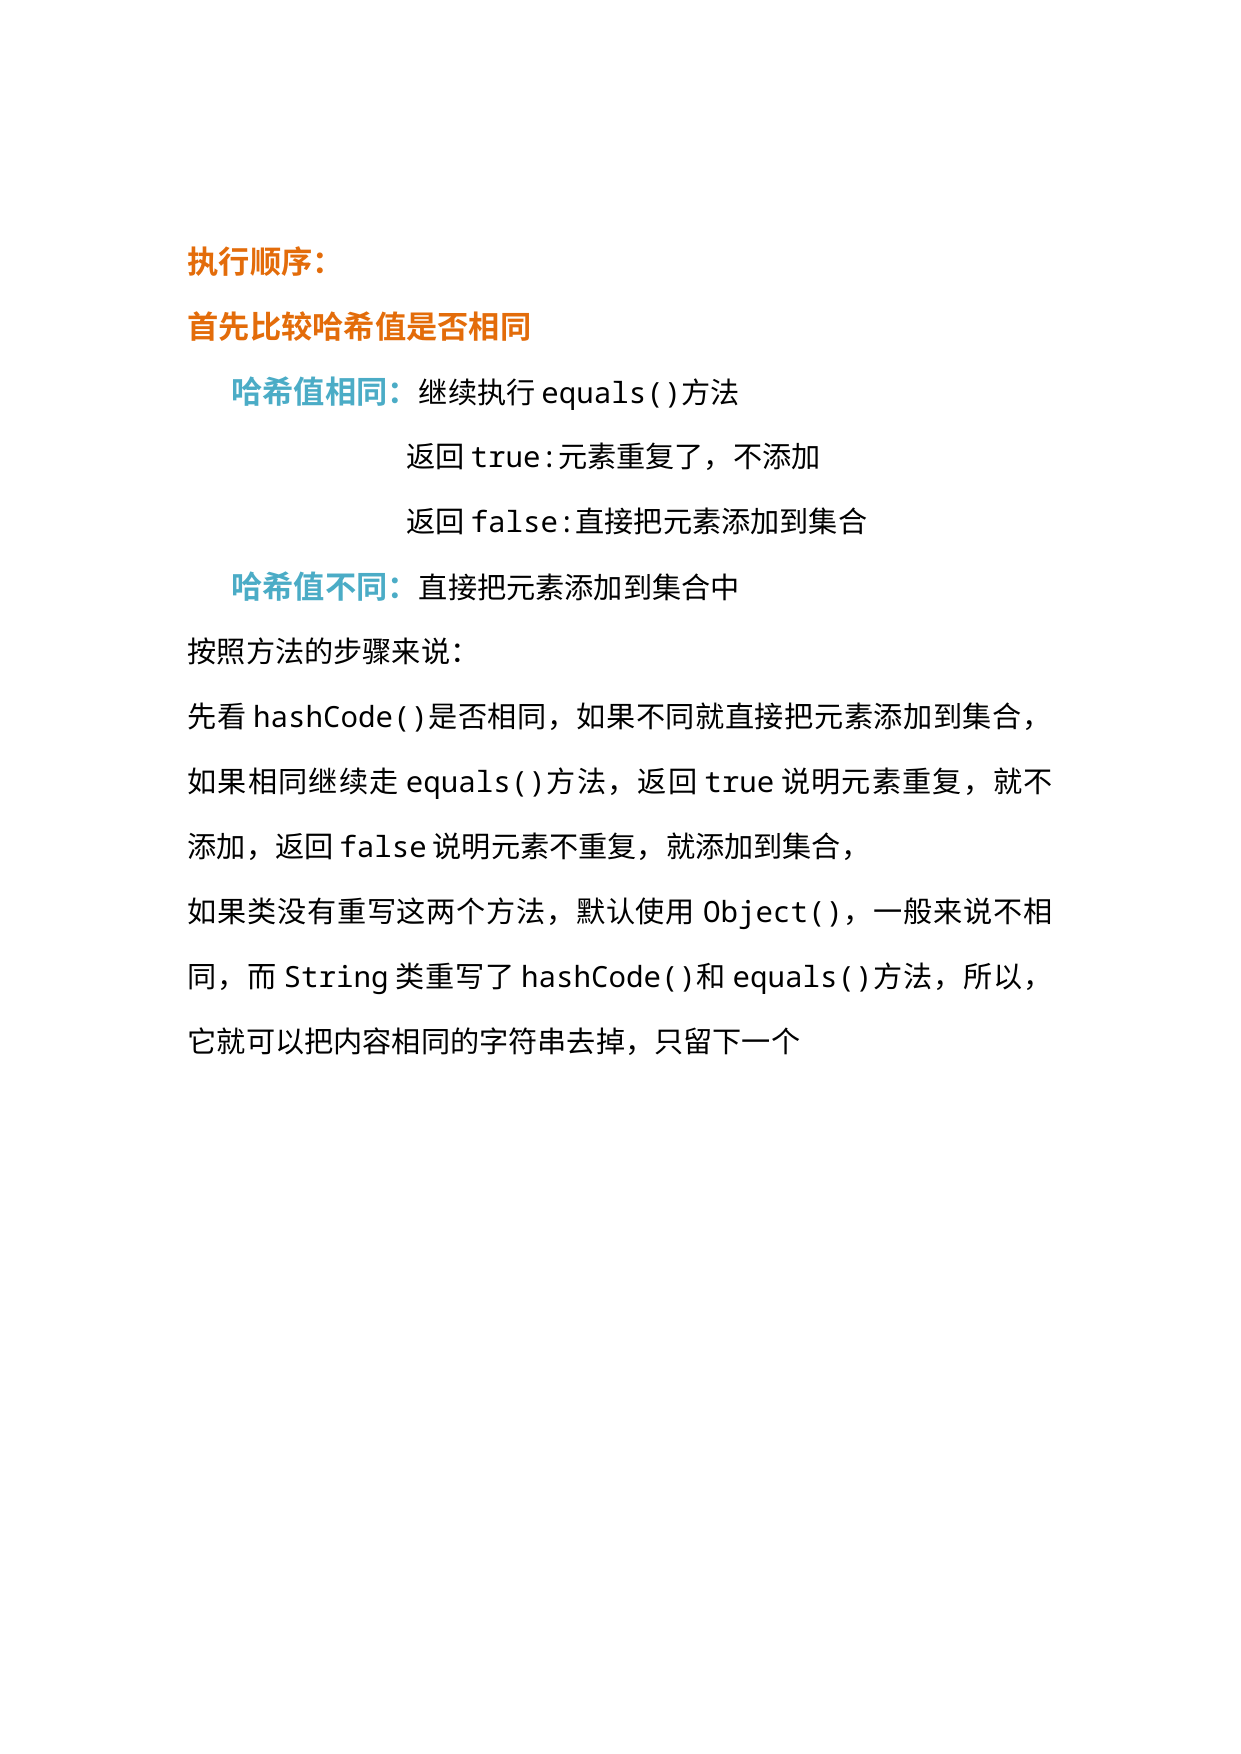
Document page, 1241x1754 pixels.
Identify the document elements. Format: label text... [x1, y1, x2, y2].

text 返回false:直接把元素添加到集合 [187, 487, 1053, 552]
text 先看hashCode()是否相同，如果不同就直接把元素添加到集合，如果相同继续走equals()方法，返回true说明元素重复，就不添加，返回false说明元素不重复，就添加到集合， [187, 682, 1053, 877]
text 返回true:元素重复了，不添加 [187, 422, 1053, 487]
text 按照方法的步骤来说： [187, 617, 1053, 682]
text 首先比较哈希值是否相同 [187, 292, 1053, 357]
text 如果类没有重写这两个方法，默认使用Object()，一般来说不相同，而String类重写了hashCode()和equals()方法，所以，它就可以把内容相同的字符串去掉，只留下一个 [187, 877, 1053, 1072]
text 哈希值不同：直接把元素添加到集合中 [187, 552, 1053, 617]
text 哈希值相同：继续执行equals()方法 [187, 357, 1053, 422]
text 执行顺序： [187, 227, 1053, 292]
